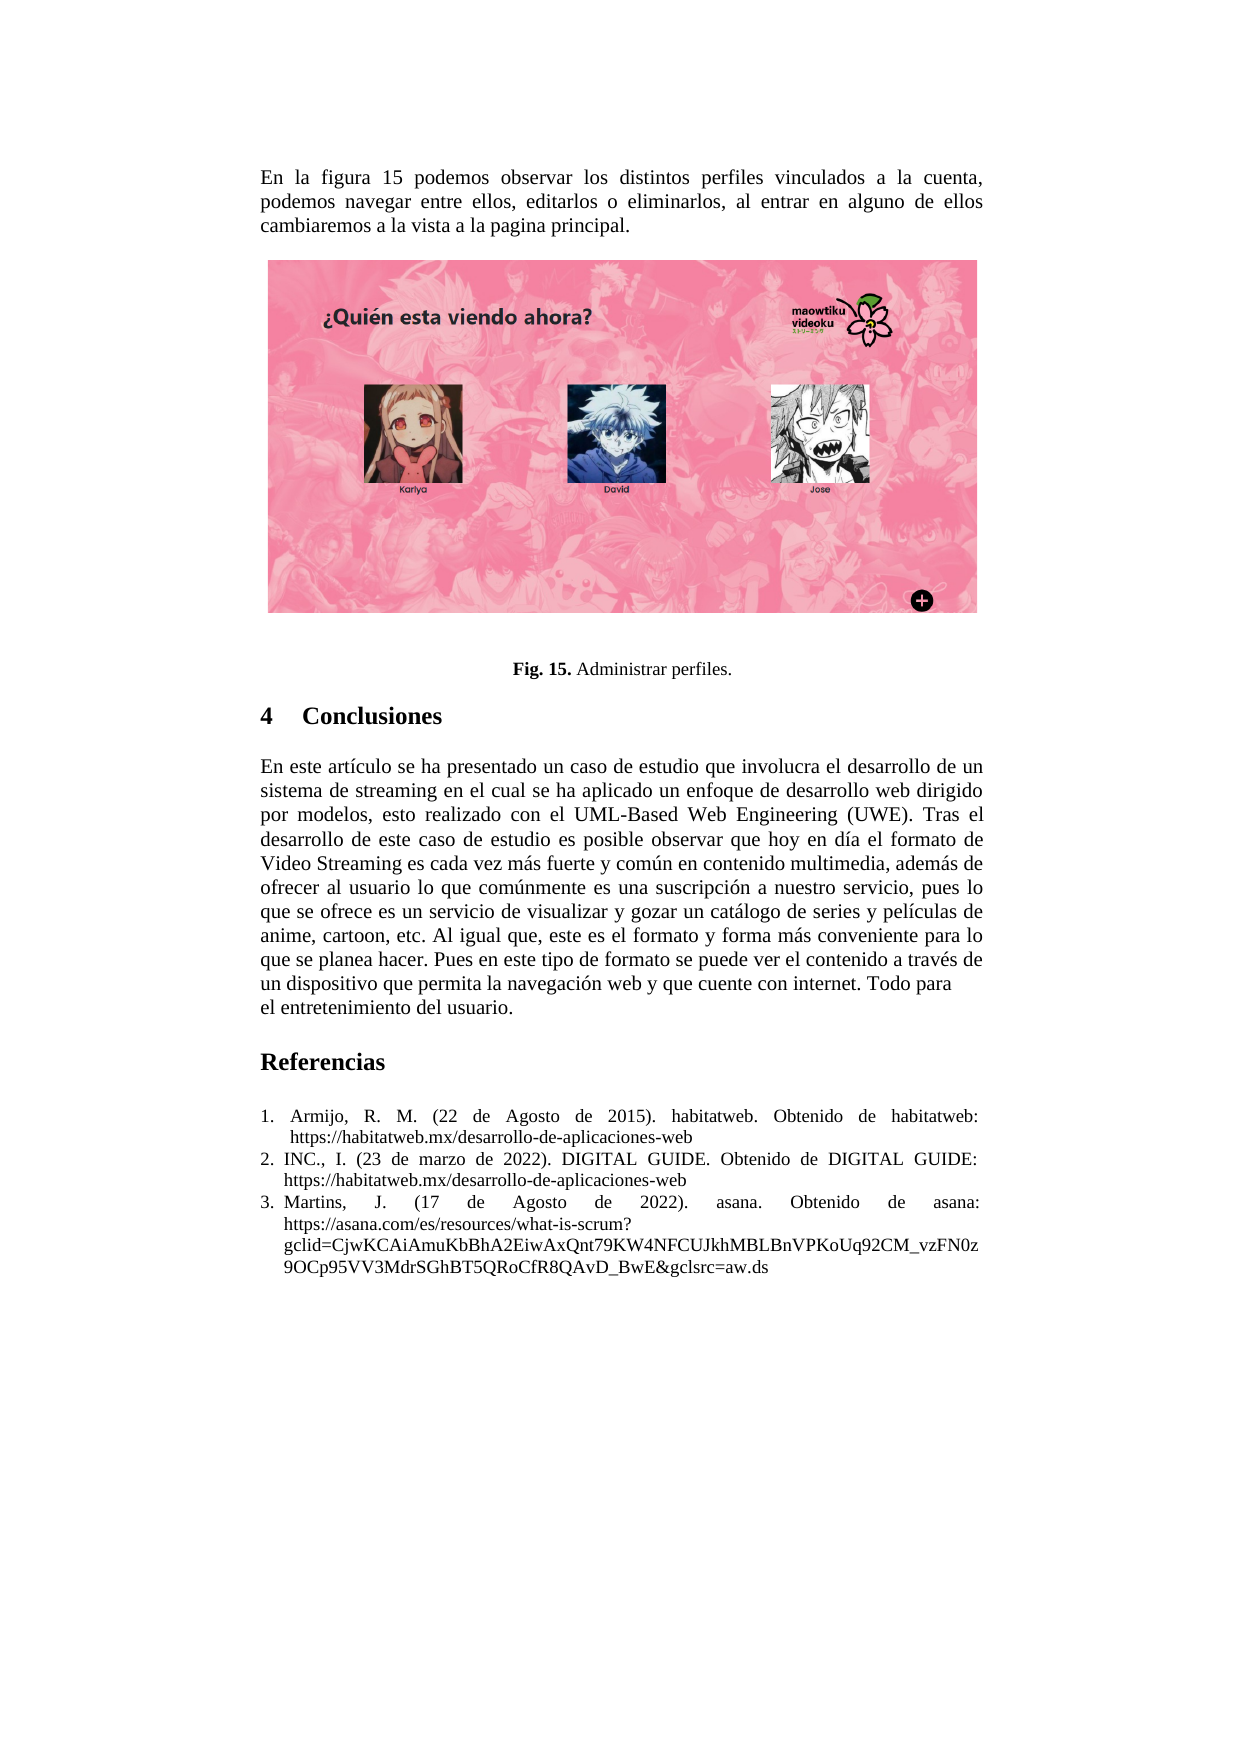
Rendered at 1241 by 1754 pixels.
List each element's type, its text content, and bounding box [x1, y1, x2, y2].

list Armijo, R. M. (22 de Agosto de 2015). habitatweb. Obtenido de habitatweb: https://habitatweb.mx/desarrollo-de-aplicaciones-web [260, 1104, 979, 1148]
subtitle Conclusiones [260, 701, 1065, 730]
subtitle Referencias [260, 1047, 1065, 1075]
list Martins, J. (17 de Agosto de 2022). asana. Obtenido de asana: https://asana.com/es/resources/what-is-scrum?gclid=CjwKCAiAmuKbBhA2EiwAxQnt79KW4NFCUJkhMBLBnVPKoUq92CM_vzFN0z9OCp95VV3MdrSGhBT5QRoCfR8QAvD_BwE&gclsrc=aw.ds [260, 1191, 980, 1277]
text En este artículo se ha presentado un caso de estudio que involucra el desarrollo de un sistema de streaming en el cual se ha aplicado un enfoque de desarrollo web dirigido por modelos, esto realizado con el UML-Based Web Engineering (UWE). Tras el desarrollo de este caso de estudio es posible observar que hoy en día el formato de Video Streaming es cada vez más fuerte y común en contenido multimedia, además de ofrecer al usuario lo que comúnmente es una suscripción a nuestro servicio, pues lo que se ofrece es un servicio de visualizar y gozar un catálogo de series y películas de anime, cartoon, etc. Al igual que, este es el formato y forma más conveniente para lo que se planea hacer. Pues en este tipo de formato se puede ver el contenido a través de un dispositivo que permita la navegación web y que cuente con internet. Todo para [260, 754, 985, 995]
picture [267, 260, 978, 613]
text En la figura 15 podemos observar los distintos perfiles vinculados a la cuenta, podemos navegar entre ellos, editarlos o eliminarlos, al entrar en alguno de ellos cambiaremos a la vista a la pagina principal. [260, 164, 985, 237]
list INC., I. (23 de marzo de 2022). DIGITAL GUIDE. Obtenido de DIGITAL GUIDE: https://habitatweb.mx/desarrollo-de-aplicaciones-web [260, 1148, 978, 1191]
text el entretenimiento del usuario. [260, 995, 985, 1019]
text Fig. 15. Administrar perfiles. [260, 658, 985, 680]
